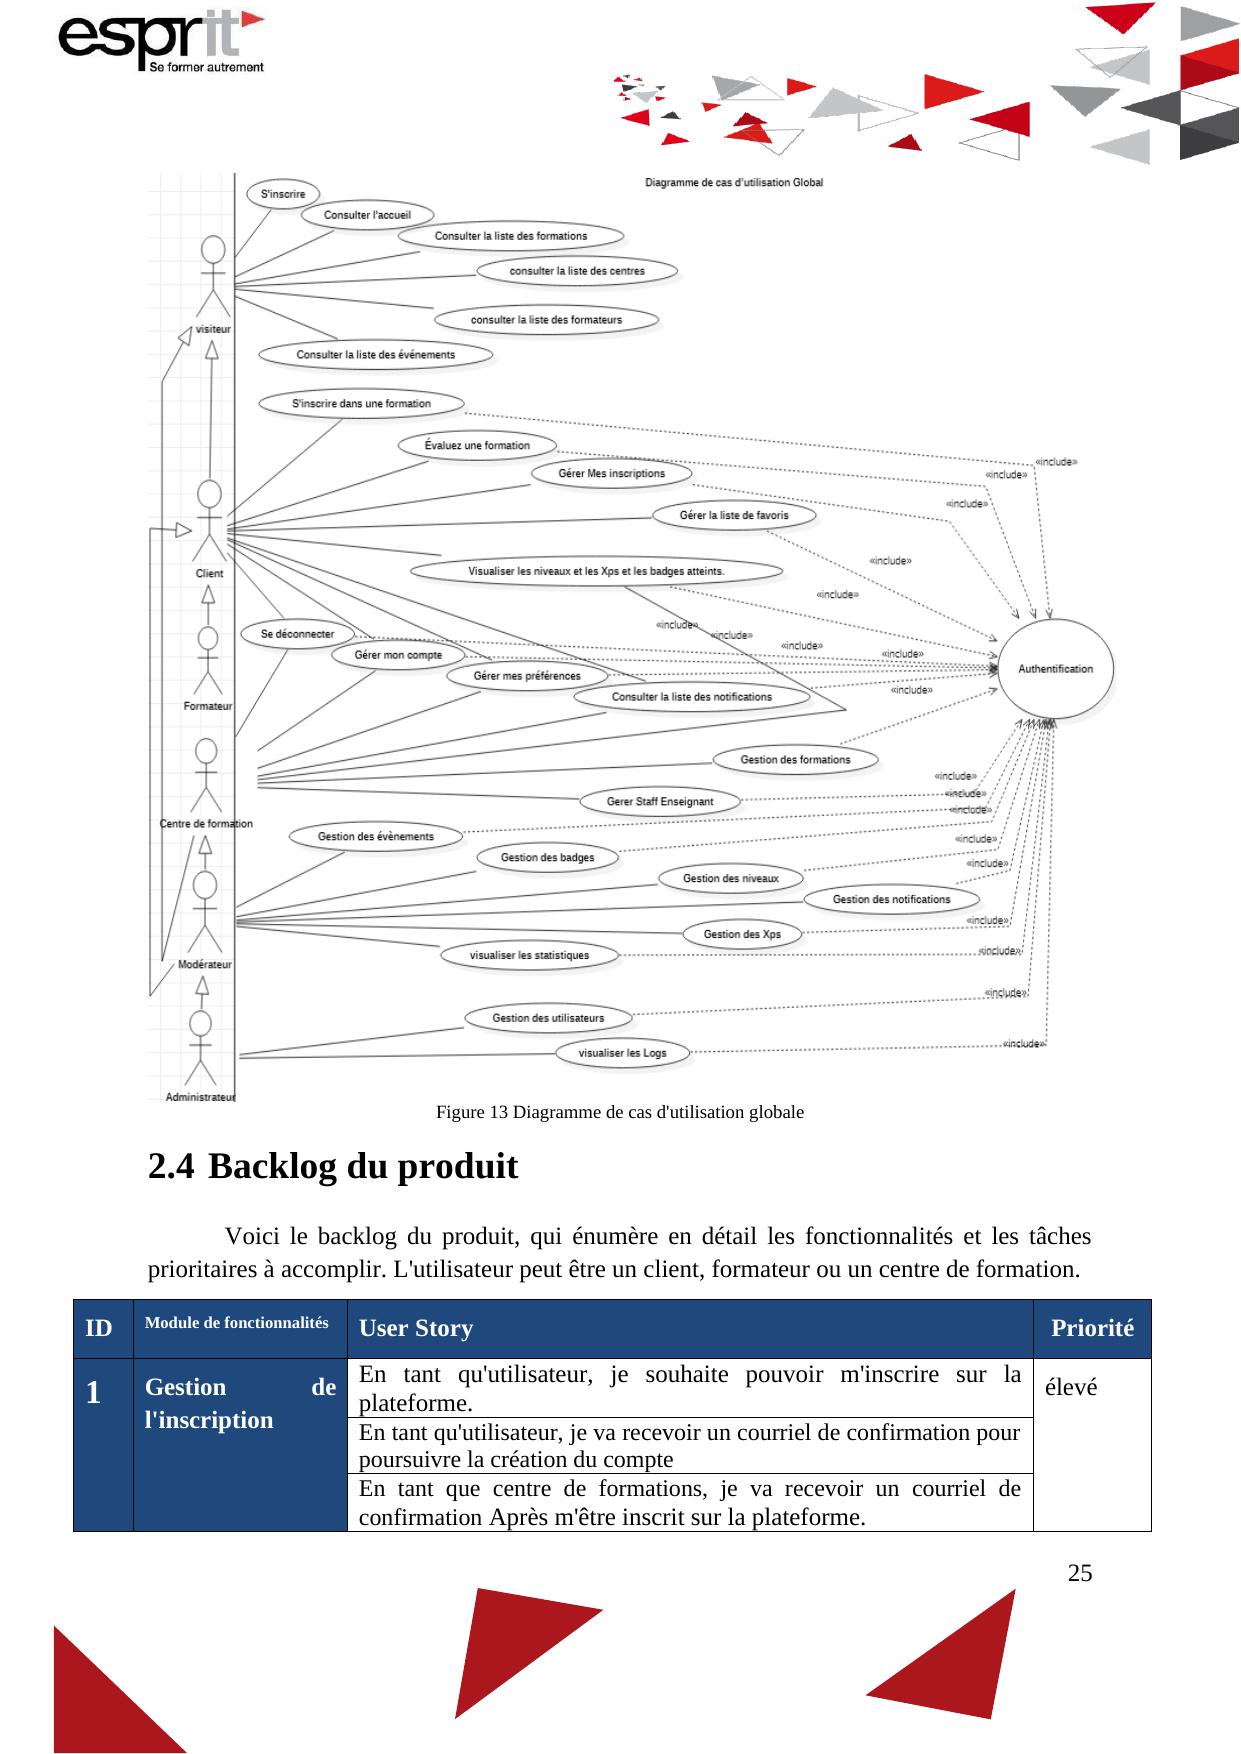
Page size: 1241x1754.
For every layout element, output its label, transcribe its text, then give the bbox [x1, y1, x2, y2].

subtitle Backlog du produit [148, 1143, 1093, 1187]
table_cell En tant qu'utilisateur, je va recevoir un courriel de confirmation pour poursuivre la création du compte [348, 1418, 1033, 1473]
picture [54, 7, 269, 75]
table_header Module de fonctionnalités [134, 1300, 347, 1358]
table_cell En tant que centre de formations, je va recevoir un courriel de confirmation Après m'être inscrit sur la plateforme. [348, 1474, 1033, 1531]
text Voici le backlog du produit, qui énumère en détail les fonctionnalités et les tâches prioritaires à accomplir. L'utilisateur peut être un client, formateur ou un centre de formation. [148, 1221, 1093, 1282]
table_cell élevé [1034, 1359, 1151, 1531]
table_cell Gestion de l'inscription [134, 1359, 347, 1531]
table_header User Story [348, 1300, 1033, 1358]
table_cell 1 [74, 1359, 133, 1531]
table_cell En tant qu'utilisateur, je souhaite pouvoir m'inscrire sur la plateforme. [348, 1359, 1033, 1417]
table_header Priorité [1034, 1300, 1151, 1358]
picture [147, 173, 1117, 1102]
picture [613, 0, 1241, 167]
text Figure 13 Diagramme de cas d'utilisation globale [148, 1102, 1093, 1123]
table_header ID [74, 1300, 133, 1358]
